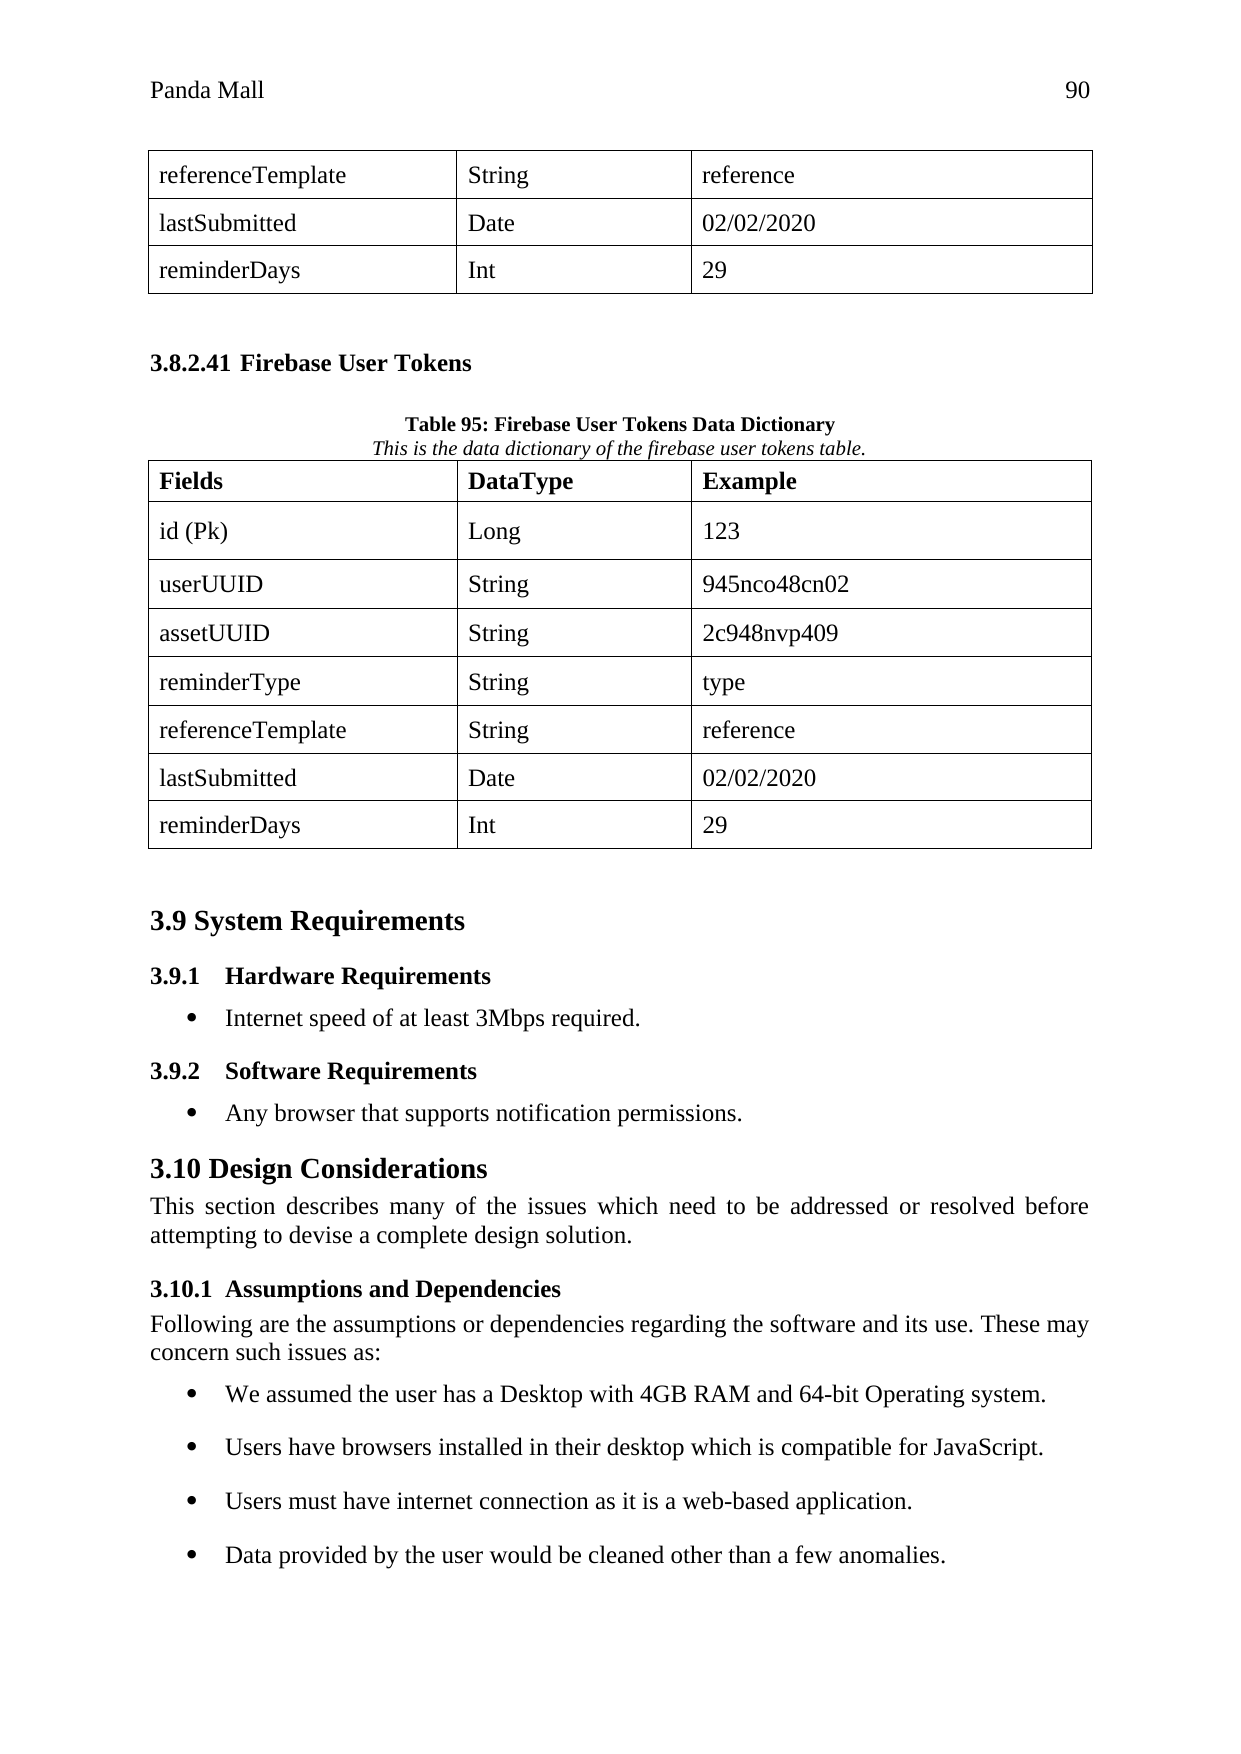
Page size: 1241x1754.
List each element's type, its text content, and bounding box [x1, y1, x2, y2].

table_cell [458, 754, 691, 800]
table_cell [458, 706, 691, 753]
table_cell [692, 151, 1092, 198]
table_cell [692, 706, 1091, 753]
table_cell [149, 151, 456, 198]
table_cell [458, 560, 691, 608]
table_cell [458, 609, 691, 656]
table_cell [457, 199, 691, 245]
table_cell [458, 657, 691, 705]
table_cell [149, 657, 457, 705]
subtitle Firebase User Tokens [150, 348, 1090, 377]
text Users must have internet connection as it is a web-based application. [187, 1486, 1090, 1515]
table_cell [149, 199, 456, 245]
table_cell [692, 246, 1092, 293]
subtitle System Requirements [150, 903, 1090, 936]
text Data provided by the user would be cleaned other than a few anomalies. [187, 1540, 1090, 1569]
text This section describes many of the issues which need to be addressed or resolved before attempting to devise a complete design solution. [150, 1191, 1090, 1249]
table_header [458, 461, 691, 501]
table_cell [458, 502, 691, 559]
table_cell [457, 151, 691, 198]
text We assumed the user has a Desktop with 4GB RAM and 64-bit Operating system. [187, 1379, 1090, 1407]
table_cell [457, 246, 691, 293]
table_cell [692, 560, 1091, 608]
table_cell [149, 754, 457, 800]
text This is the data dictionary of the firebase user tokens table. [150, 436, 1090, 460]
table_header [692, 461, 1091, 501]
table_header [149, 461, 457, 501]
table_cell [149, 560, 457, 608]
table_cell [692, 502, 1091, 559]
subtitle Software Requirements [150, 1056, 1090, 1085]
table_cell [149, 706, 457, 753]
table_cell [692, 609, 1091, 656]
subtitle Design Considerations [150, 1151, 1090, 1185]
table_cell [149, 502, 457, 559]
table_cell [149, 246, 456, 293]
text Table 95: Firebase User Tokens Data Dictionary [150, 412, 1090, 436]
subtitle Hardware Requirements [150, 961, 1090, 990]
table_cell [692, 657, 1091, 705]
subtitle Assumptions and Dependencies [150, 1274, 1090, 1302]
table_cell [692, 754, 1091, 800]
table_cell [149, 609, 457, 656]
text Any browser that supports notification permissions. [187, 1098, 1090, 1126]
text Internet speed of at least 3Mbps required. [187, 1003, 1090, 1031]
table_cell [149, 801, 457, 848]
text Users have browsers installed in their desktop which is compatible for JavaScript. [187, 1432, 1090, 1461]
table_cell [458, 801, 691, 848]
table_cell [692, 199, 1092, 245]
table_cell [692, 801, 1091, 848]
text Following are the assumptions or dependencies regarding the software and its use. These may concern such issues as: [150, 1309, 1090, 1366]
